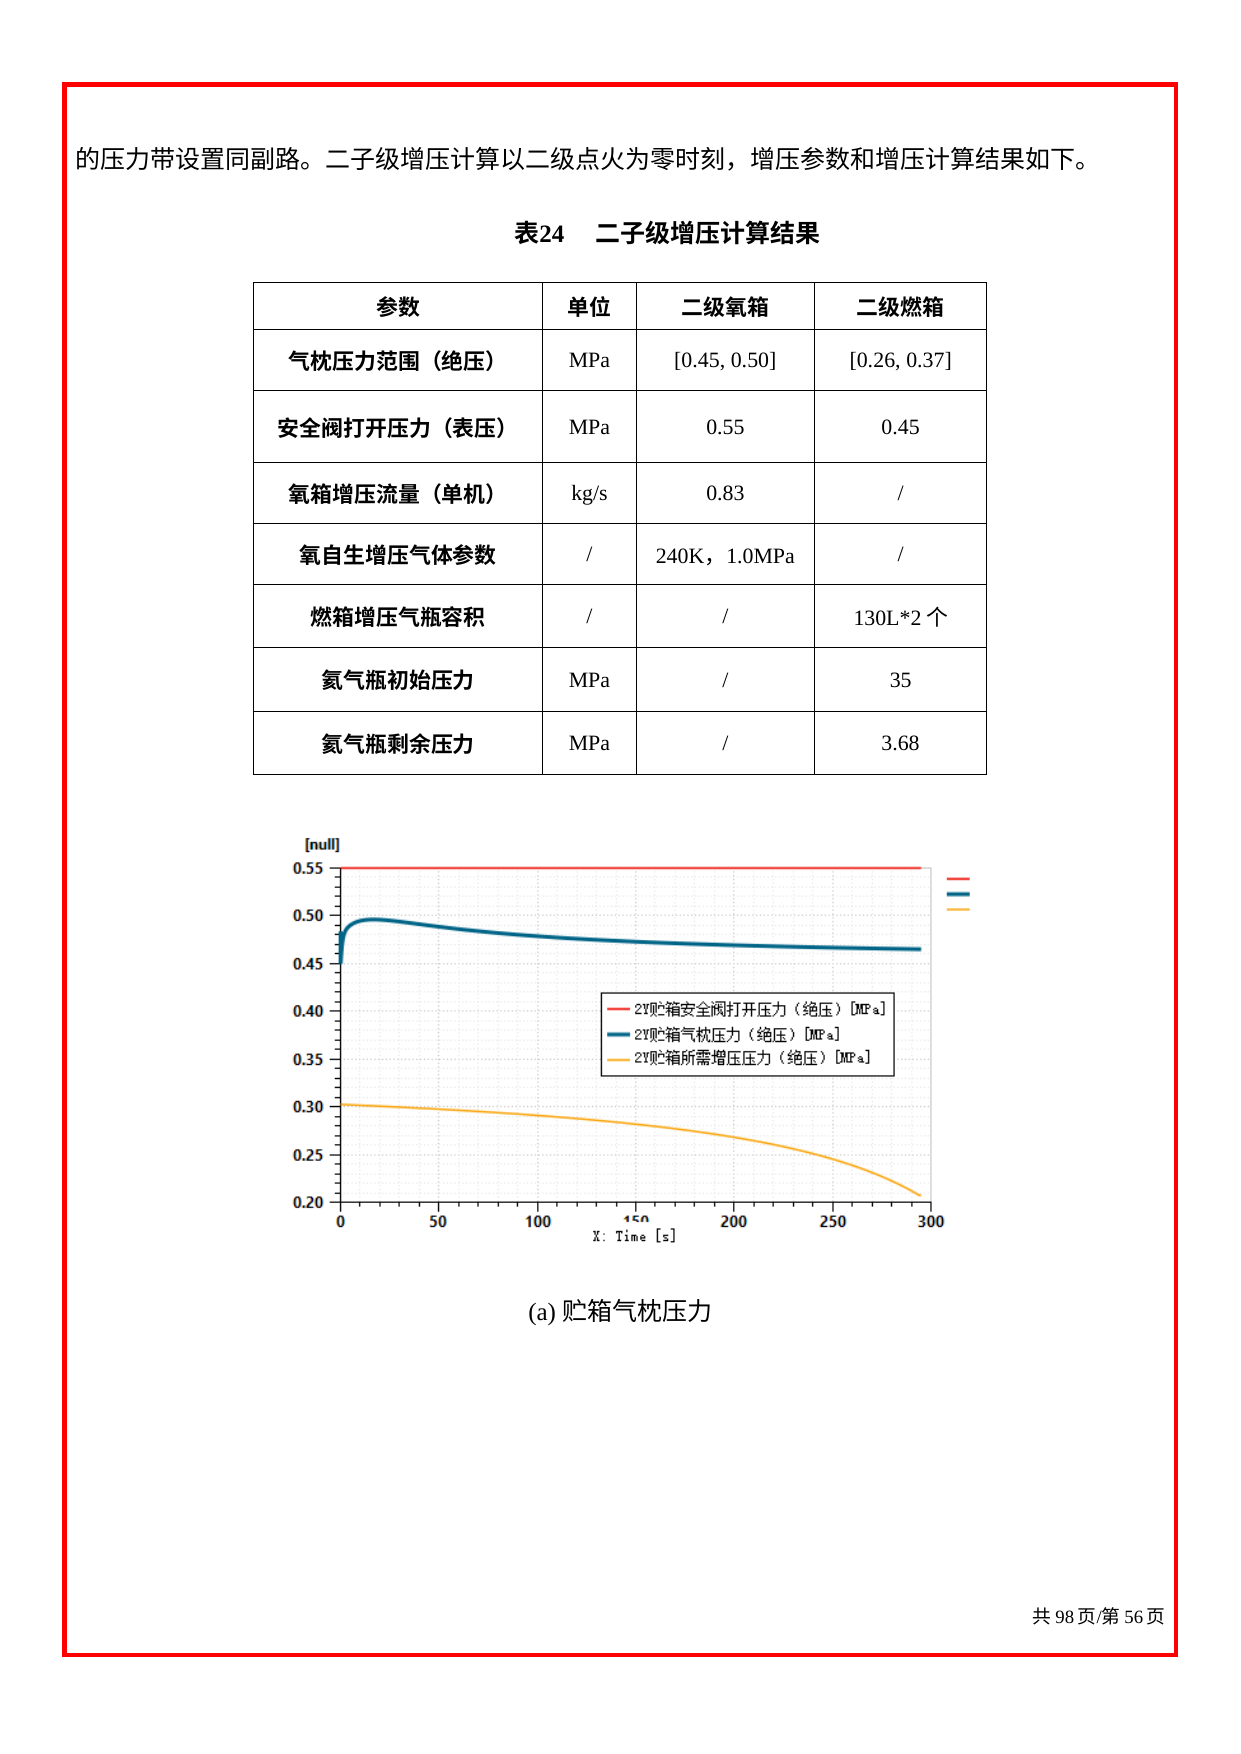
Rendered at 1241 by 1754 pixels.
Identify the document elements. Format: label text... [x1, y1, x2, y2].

table_cell 安全阀打开压力（表压） [254, 391, 542, 462]
table_cell MPa [543, 712, 636, 774]
table_cell 气枕压力范围（绝压） [254, 330, 542, 390]
table_header 二级燃箱 [815, 283, 986, 329]
table_cell / [815, 524, 986, 584]
table_cell kg/s [543, 463, 636, 523]
text 二子级增压计算结果 [119, 199, 1165, 264]
table_header 二级氧箱 [637, 283, 814, 329]
picture [265, 815, 975, 1254]
table_cell / [815, 463, 986, 523]
table_cell 燃箱增压气瓶容积 [254, 585, 542, 647]
table_cell 氧箱增压流量（单机） [254, 463, 542, 523]
text (a) 贮箱气枕压力 [75, 1277, 1165, 1342]
table_header 单位 [543, 283, 636, 329]
table_cell / [543, 524, 636, 584]
table_cell 130L*2个 [815, 585, 986, 647]
table_cell 氦气瓶初始压力 [254, 648, 542, 711]
table_cell 240K，1.0MPa [637, 524, 814, 584]
table_cell 0.45 [815, 391, 986, 462]
table_cell 氧自生增压气体参数 [254, 524, 542, 584]
table_cell 0.55 [637, 391, 814, 462]
table_header 参数 [254, 283, 542, 329]
table_cell [0.45, 0.50] [637, 330, 814, 390]
table_cell 3.68 [815, 712, 986, 774]
table_cell 35 [815, 648, 986, 711]
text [75, 125, 1165, 190]
table_cell / [543, 585, 636, 647]
table_cell MPa [543, 648, 636, 711]
table_cell / [637, 585, 814, 647]
table_cell / [637, 648, 814, 711]
table_cell [0.26, 0.37] [815, 330, 986, 390]
table_cell / [637, 712, 814, 774]
table_cell 氦气瓶剩余压力 [254, 712, 542, 774]
table_cell MPa [543, 391, 636, 462]
table_cell 0.83 [637, 463, 814, 523]
table_cell MPa [543, 330, 636, 390]
